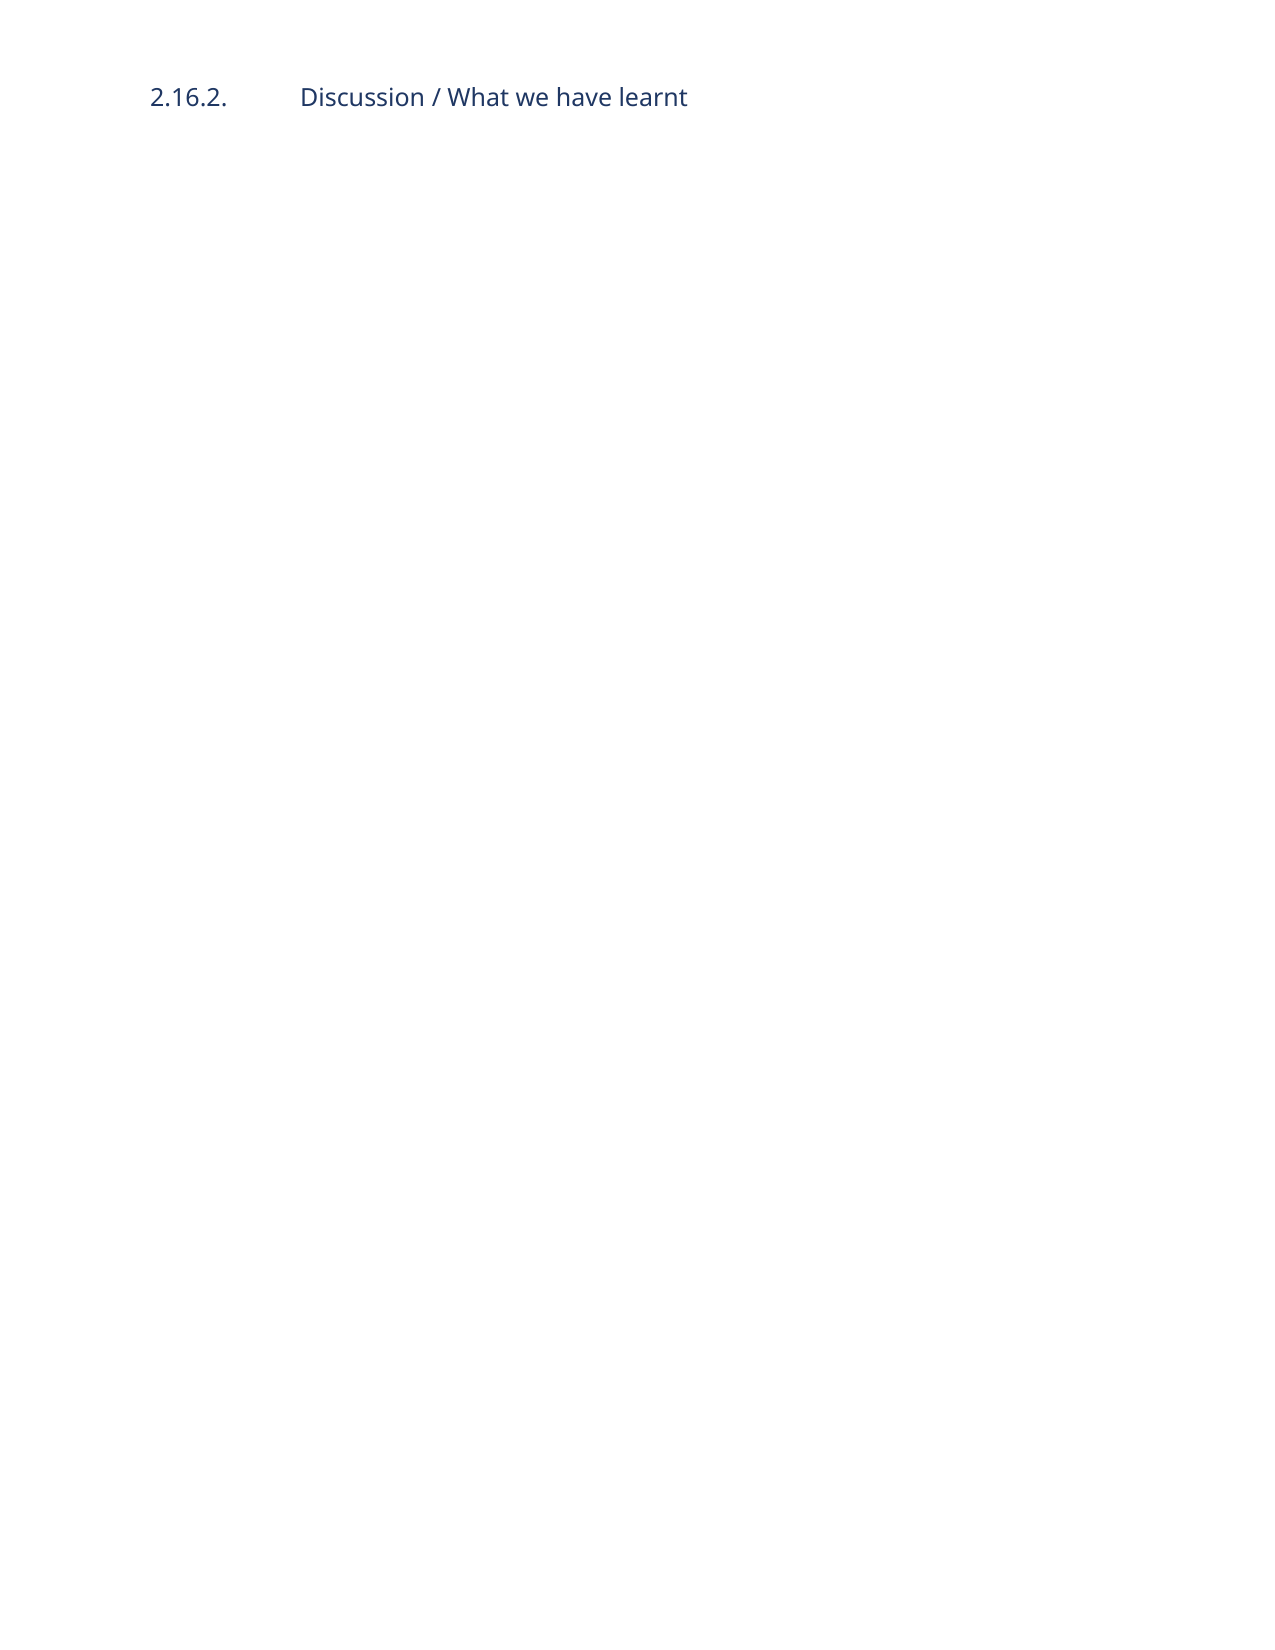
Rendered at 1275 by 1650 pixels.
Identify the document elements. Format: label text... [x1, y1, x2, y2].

subtitle Discussion / What we have learnt [150, 79, 1200, 113]
